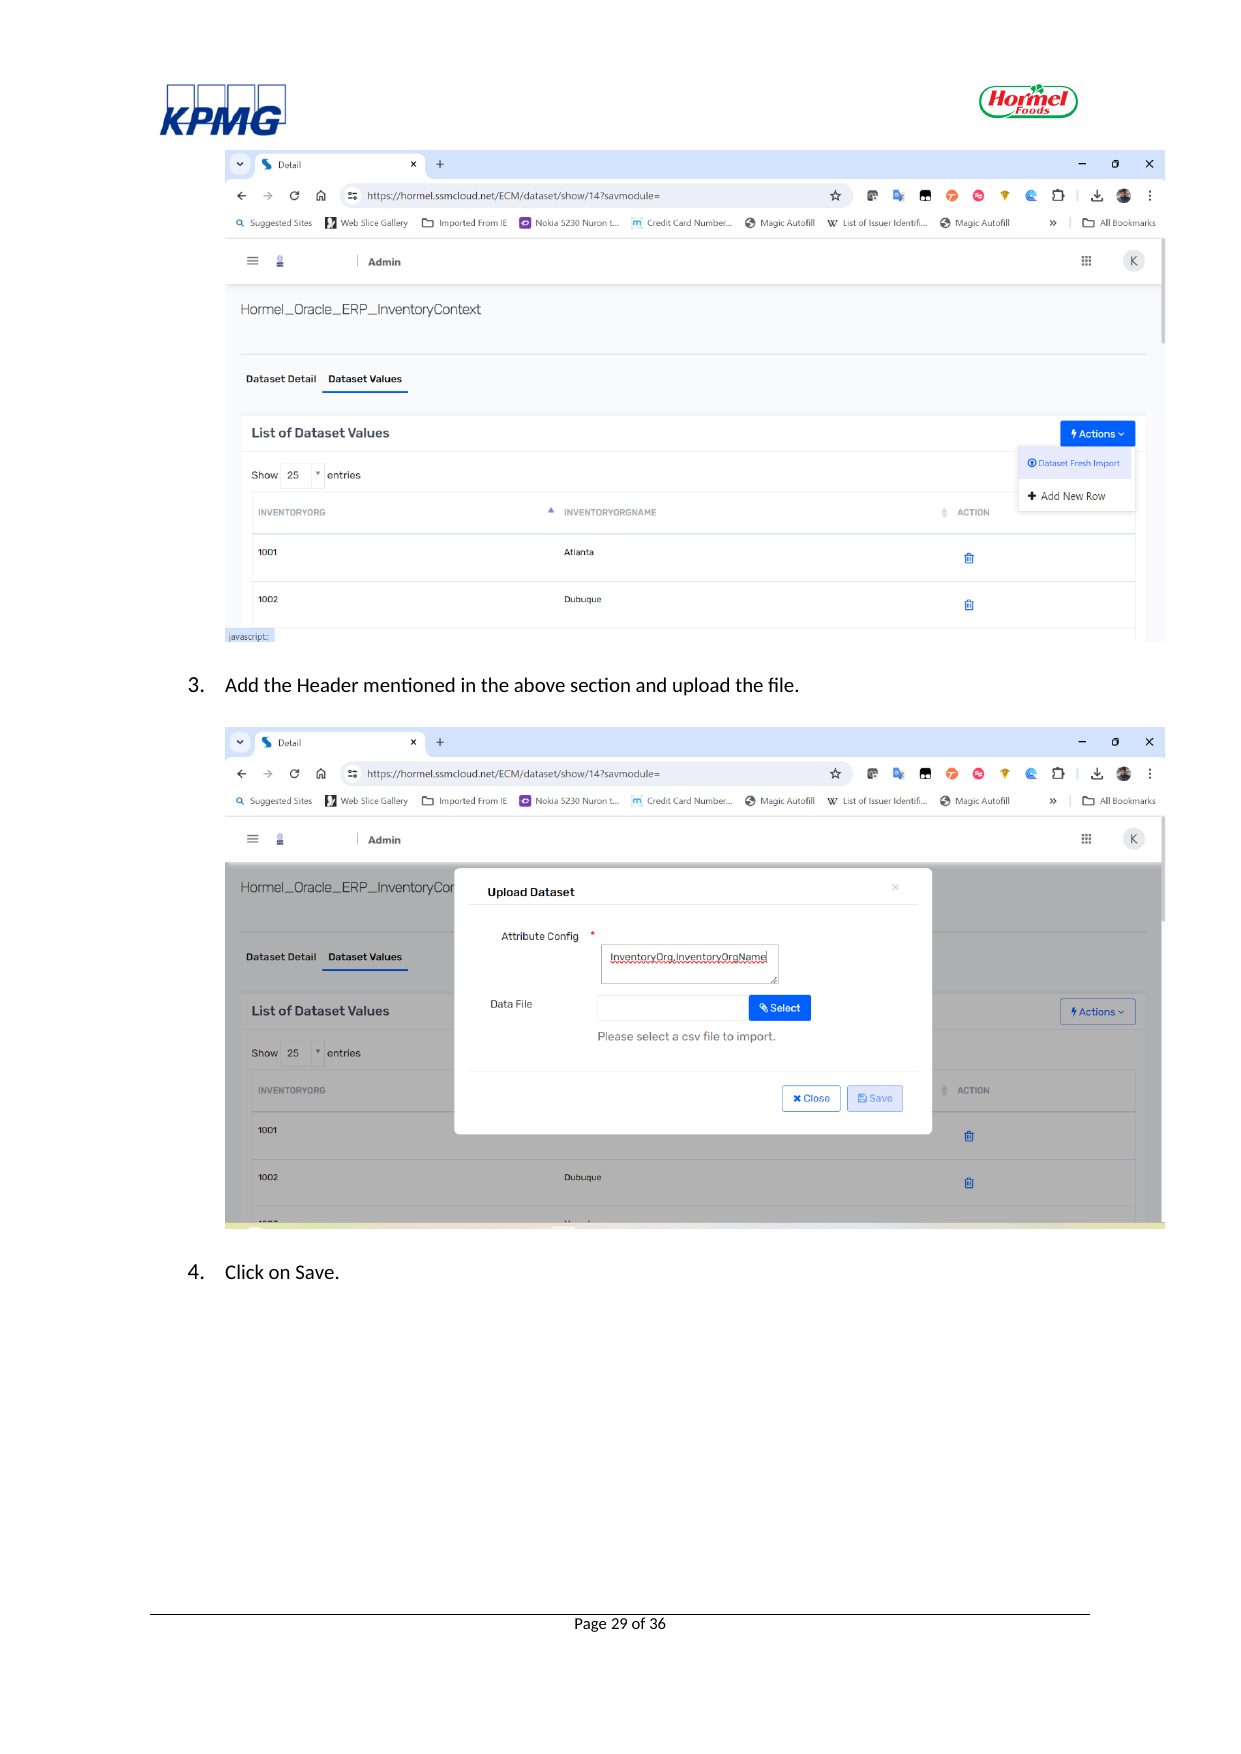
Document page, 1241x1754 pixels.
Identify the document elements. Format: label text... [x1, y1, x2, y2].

picture [225, 727, 1166, 1229]
list Add the Header mentioned in the above section and upload the file. [187, 670, 1090, 698]
picture [225, 150, 1166, 642]
picture [966, 76, 1091, 129]
picture [150, 75, 302, 146]
list Click on Save. [187, 1257, 1090, 1286]
